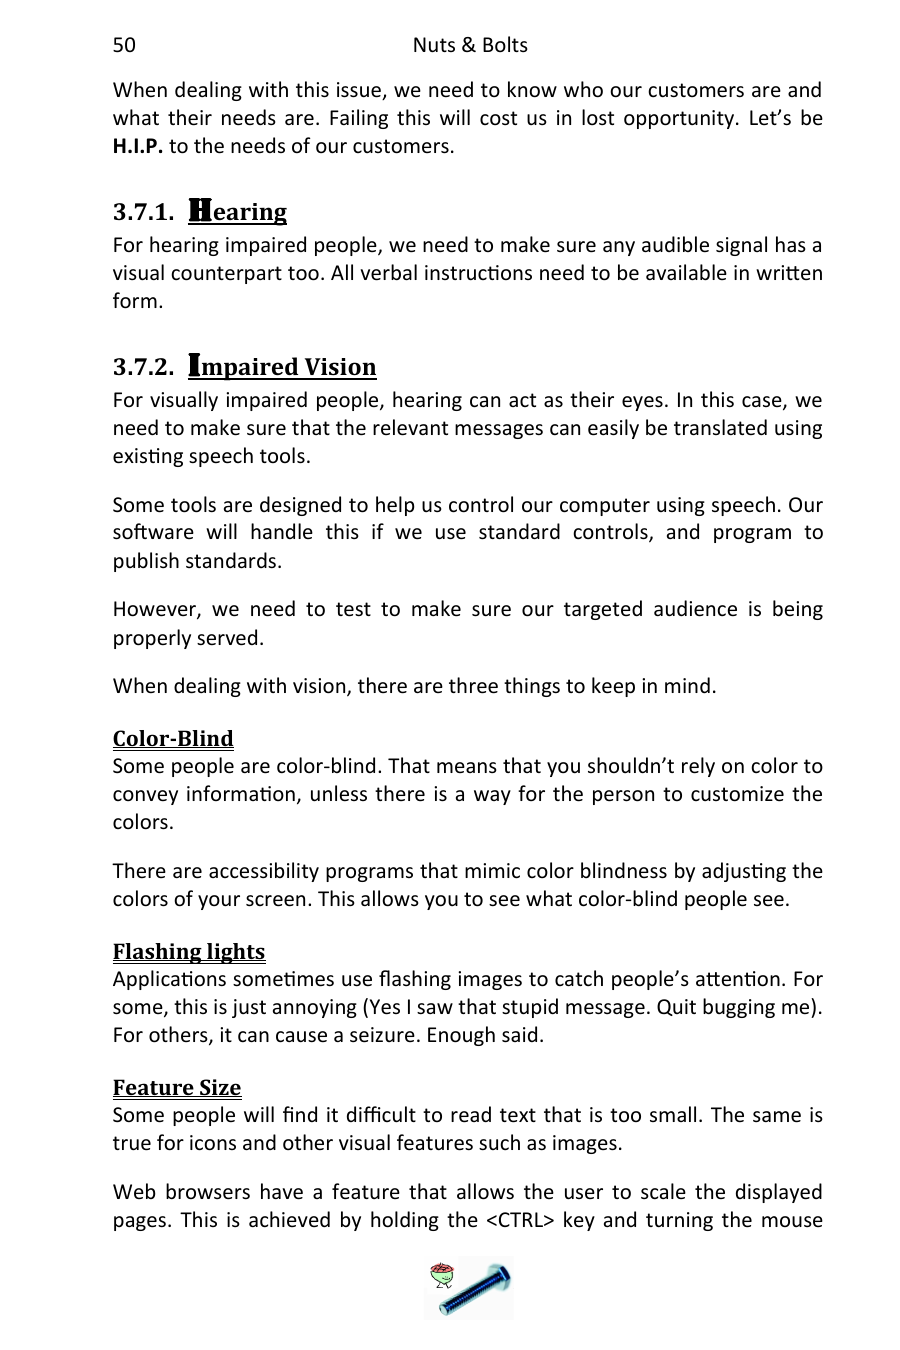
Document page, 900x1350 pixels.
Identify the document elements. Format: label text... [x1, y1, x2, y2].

text However, we need to test to make sure our targeted audience is being properly served. [112, 594, 825, 651]
picture [423, 1256, 514, 1320]
text There are accessibility programs that mimic color blindness by adjusting the colors of your screen. This allows you to see what color-blind people see. [112, 856, 825, 912]
text For hearing impaired people, we need to make sure any audible signal has a visual counterpart too. All verbal instructions need to be available in written form. [112, 230, 825, 314]
text Applications sometimes use flashing images to catch people’s attention. For some, this is just annoying (Yes I saw that stupid message. Quit bugging me). For others, it can cause a seizure. Enough said. [112, 964, 825, 1048]
text Feature Size [112, 1073, 825, 1100]
list Hearing [112, 197, 825, 230]
list Impaired Vision [112, 351, 825, 385]
text Some tools are designed to help us control our computer using speech. Our software will handle this if we use standard controls, and program to publish standards. [112, 490, 825, 574]
text Some people are color-blind. That means that you shouldn’t rely on color to convey information, unless there is a way for the person to customize the colors. [112, 751, 825, 835]
text When dealing with this issue, we need to know who our customers are and what their needs are. Failing this will cost us in lost opportunity. Let’s be H.I.P. to the needs of our customers. [112, 75, 825, 159]
text For visually impaired people, hearing can act as their eyes. In this case, we need to make sure that the relevant messages can easily be translated using existing speech tools. [112, 385, 825, 469]
text Color-Blind [112, 724, 825, 751]
text Some people will find it difficult to read text that is too small. The same is true for icons and other visual features such as images. [112, 1100, 825, 1156]
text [112, 1177, 825, 1233]
text Flashing lights [112, 937, 825, 964]
text When dealing with vision, there are three things to keep in mind. [112, 671, 825, 699]
